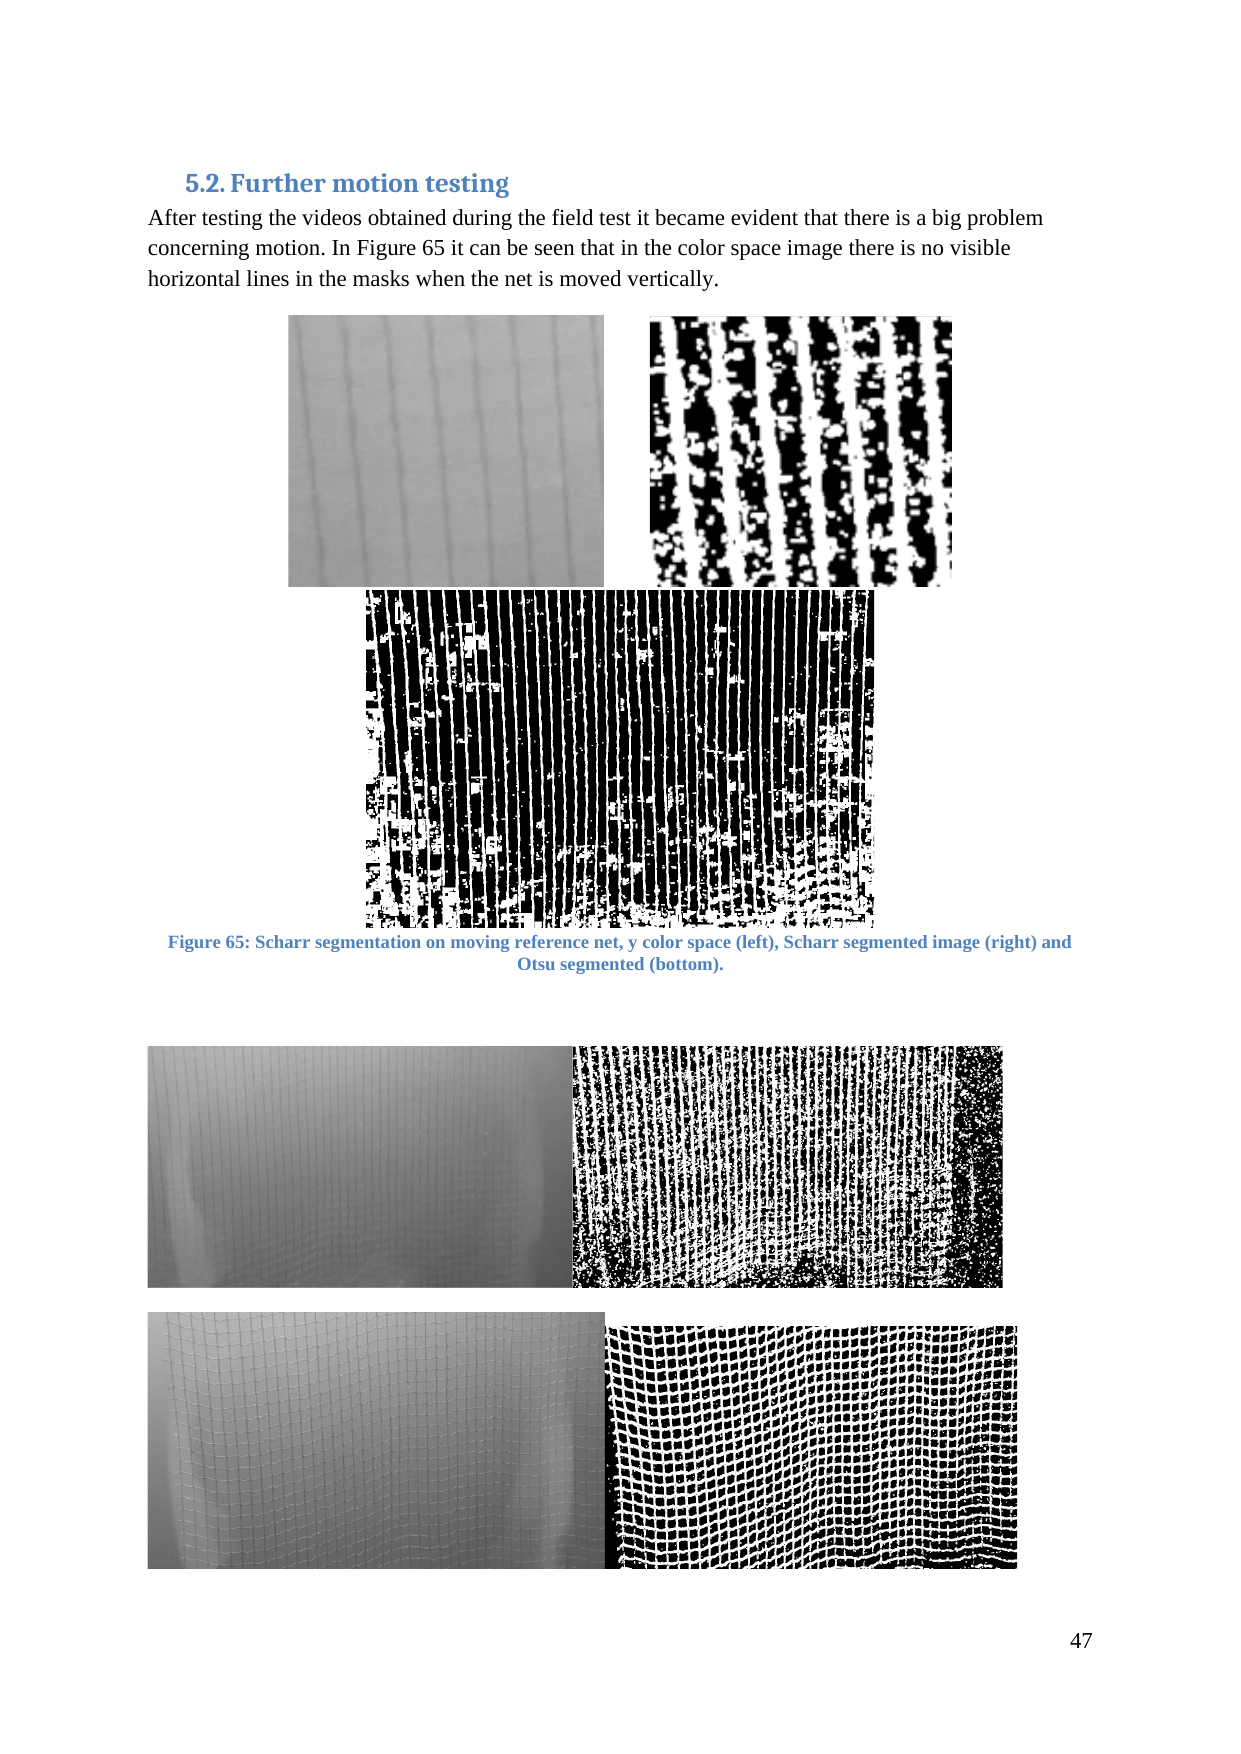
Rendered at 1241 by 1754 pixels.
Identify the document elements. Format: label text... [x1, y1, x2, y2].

picture [366, 590, 875, 928]
subtitle Further motion testing [185, 168, 1093, 199]
text After testing the videos obtained during the field test it became evident that there is a big problem concerning motion. In Figure 64 it can be seen that in the color space image there is no visible horizontal lines in the masks when the net is moved vertically. [148, 204, 1093, 291]
picture [649, 316, 952, 587]
picture [147, 1046, 1003, 1288]
text Figure 65: Scharr segmentation on moving reference net, y color space (left), Scharr segmented image (right) and Otsu segmented (bottom). [148, 931, 1093, 974]
picture [288, 315, 604, 587]
picture [147, 1312, 1018, 1569]
